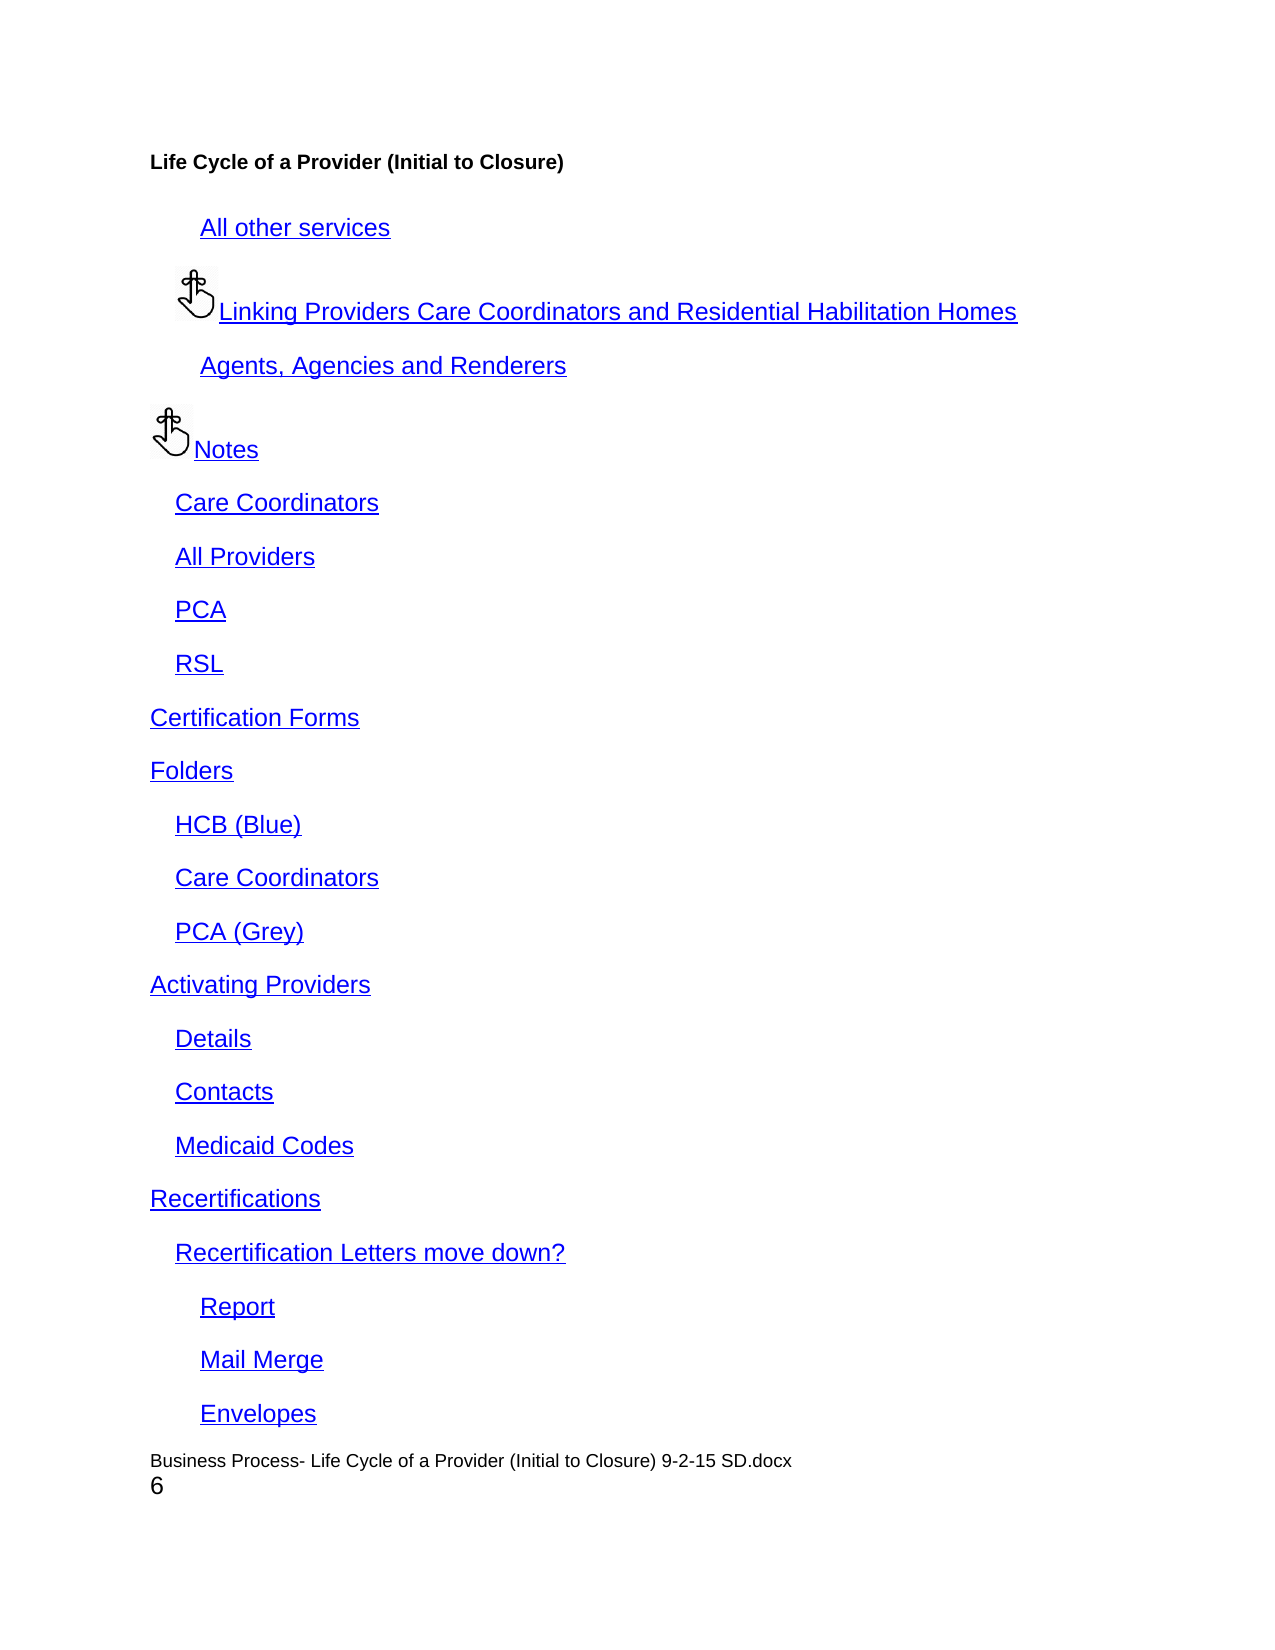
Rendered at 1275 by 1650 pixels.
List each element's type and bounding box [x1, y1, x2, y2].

picture [175, 266, 219, 321]
picture [150, 404, 194, 459]
